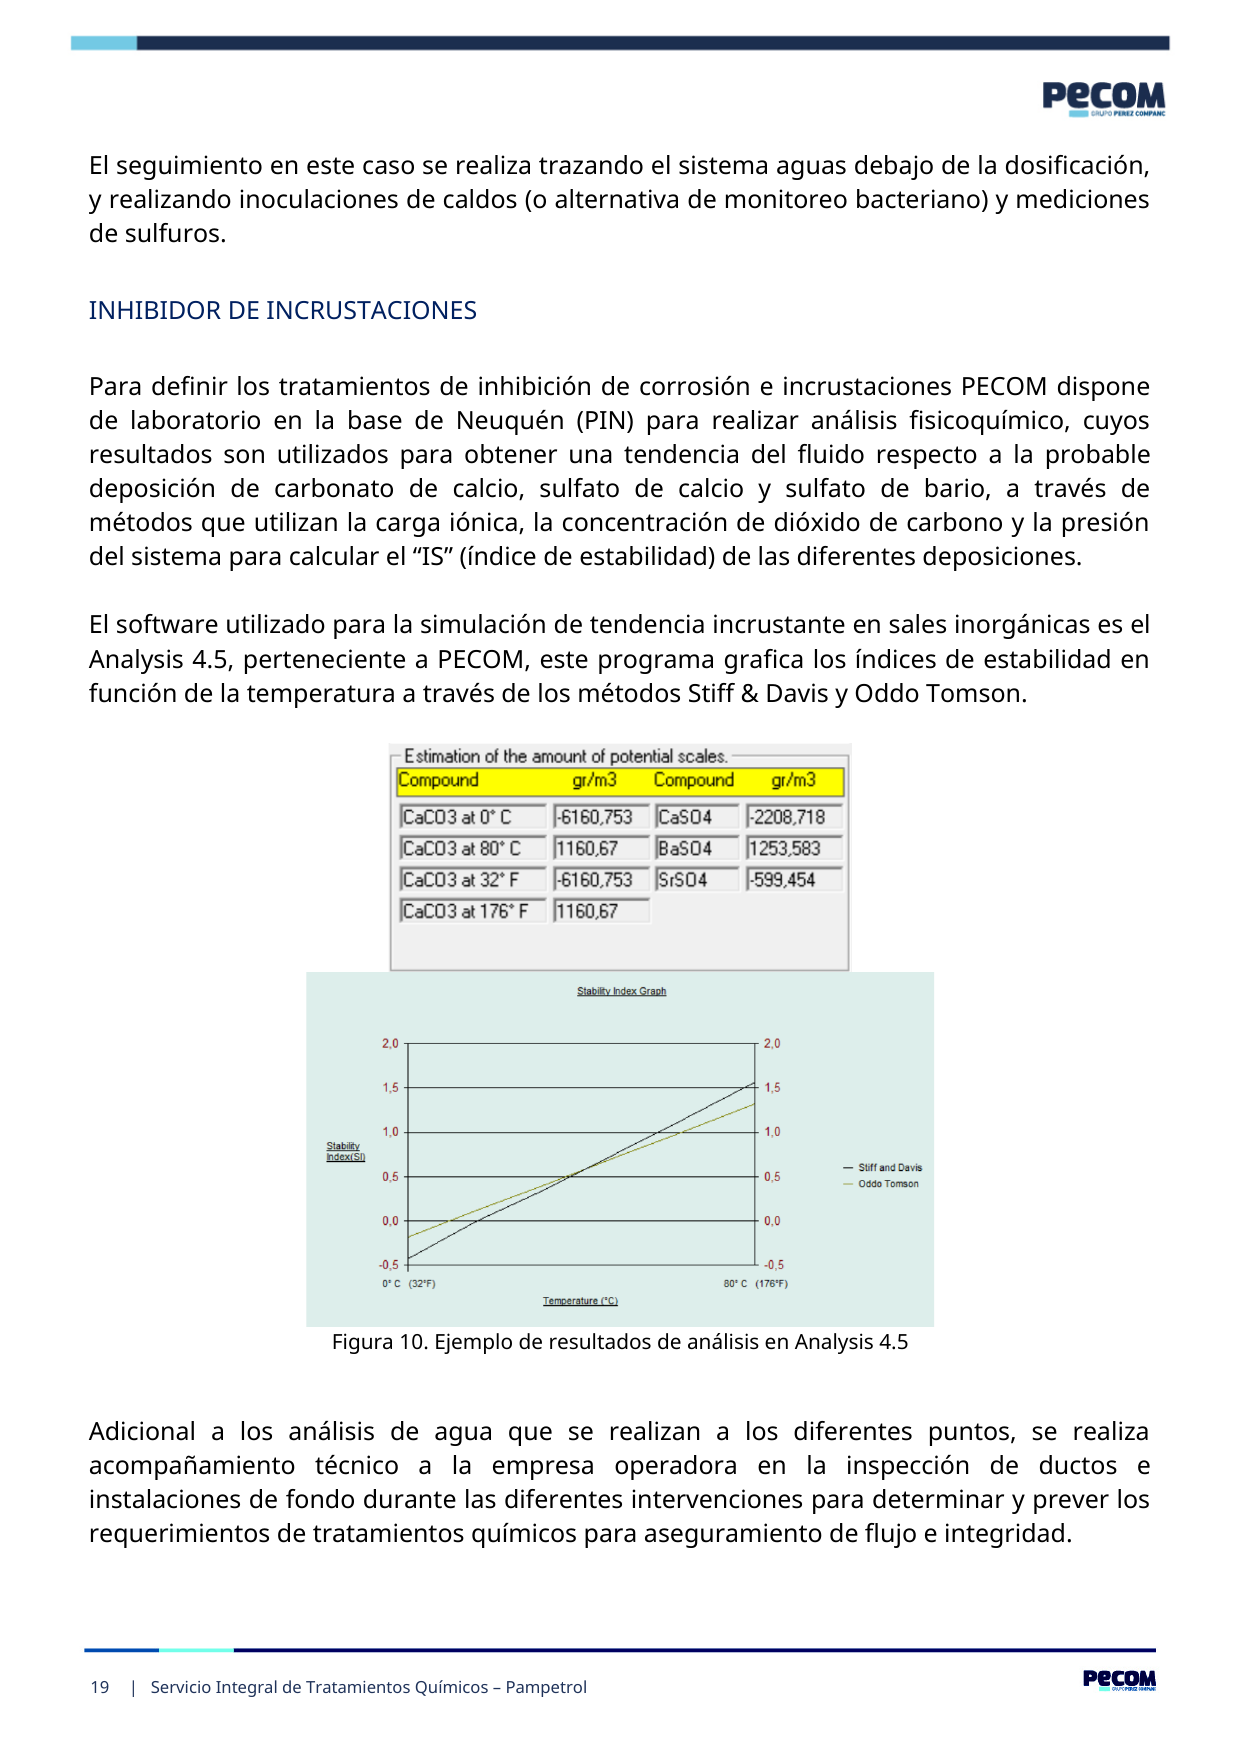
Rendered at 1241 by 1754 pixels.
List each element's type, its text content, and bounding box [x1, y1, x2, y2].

text El software utilizado para la simulación de tendencia incrustante en sales inorgánicas es el Analysis 4.5, perteneciente a PECOM, este programa grafica los índices de estabilidad en función de la temperatura a través de los métodos Stiff & Davis y Oddo Tomson. [89, 607, 1152, 709]
text INHIBIDOR DE INCRUSTACIONES [89, 292, 1152, 326]
text Adicional a los análisis de agua que se realizan a los diferentes puntos, se realiza acompañamiento técnico a la empresa operadora en la inspección de ductos e instalaciones de fondo durante las diferentes intervenciones para determinar y prever los requerimientos de tratamientos químicos para aseguramiento de flujo e integridad. [89, 1413, 1152, 1549]
text El seguimiento en este caso se realiza trazando el sistema aguas debajo de la dosificación, y realizando inoculaciones de caldos (o alternativa de monitoreo bacteriano) y mediciones de sulfuros. [89, 148, 1152, 250]
text Figura 10. Ejemplo de resultados de análisis en Analysis 4.5 [89, 1327, 1152, 1355]
picture [0, 0, 1240, 1741]
text Para definir los tratamientos de inhibición de corrosión e incrustaciones PECOM dispone de laboratorio en la base de Neuquén (PIN) para realizar análisis fisicoquímico, cuyos resultados son utilizados para obtener una tendencia del fluido respecto a la probable deposición de carbonato de calcio, sulfato de calcio y sulfato de bario, a través de métodos que utilizan la carga iónica, la concentración de dióxido de carbono y la presión del sistema para calcular el “IS” (índice de estabilidad) de las diferentes deposiciones. [89, 369, 1152, 573]
